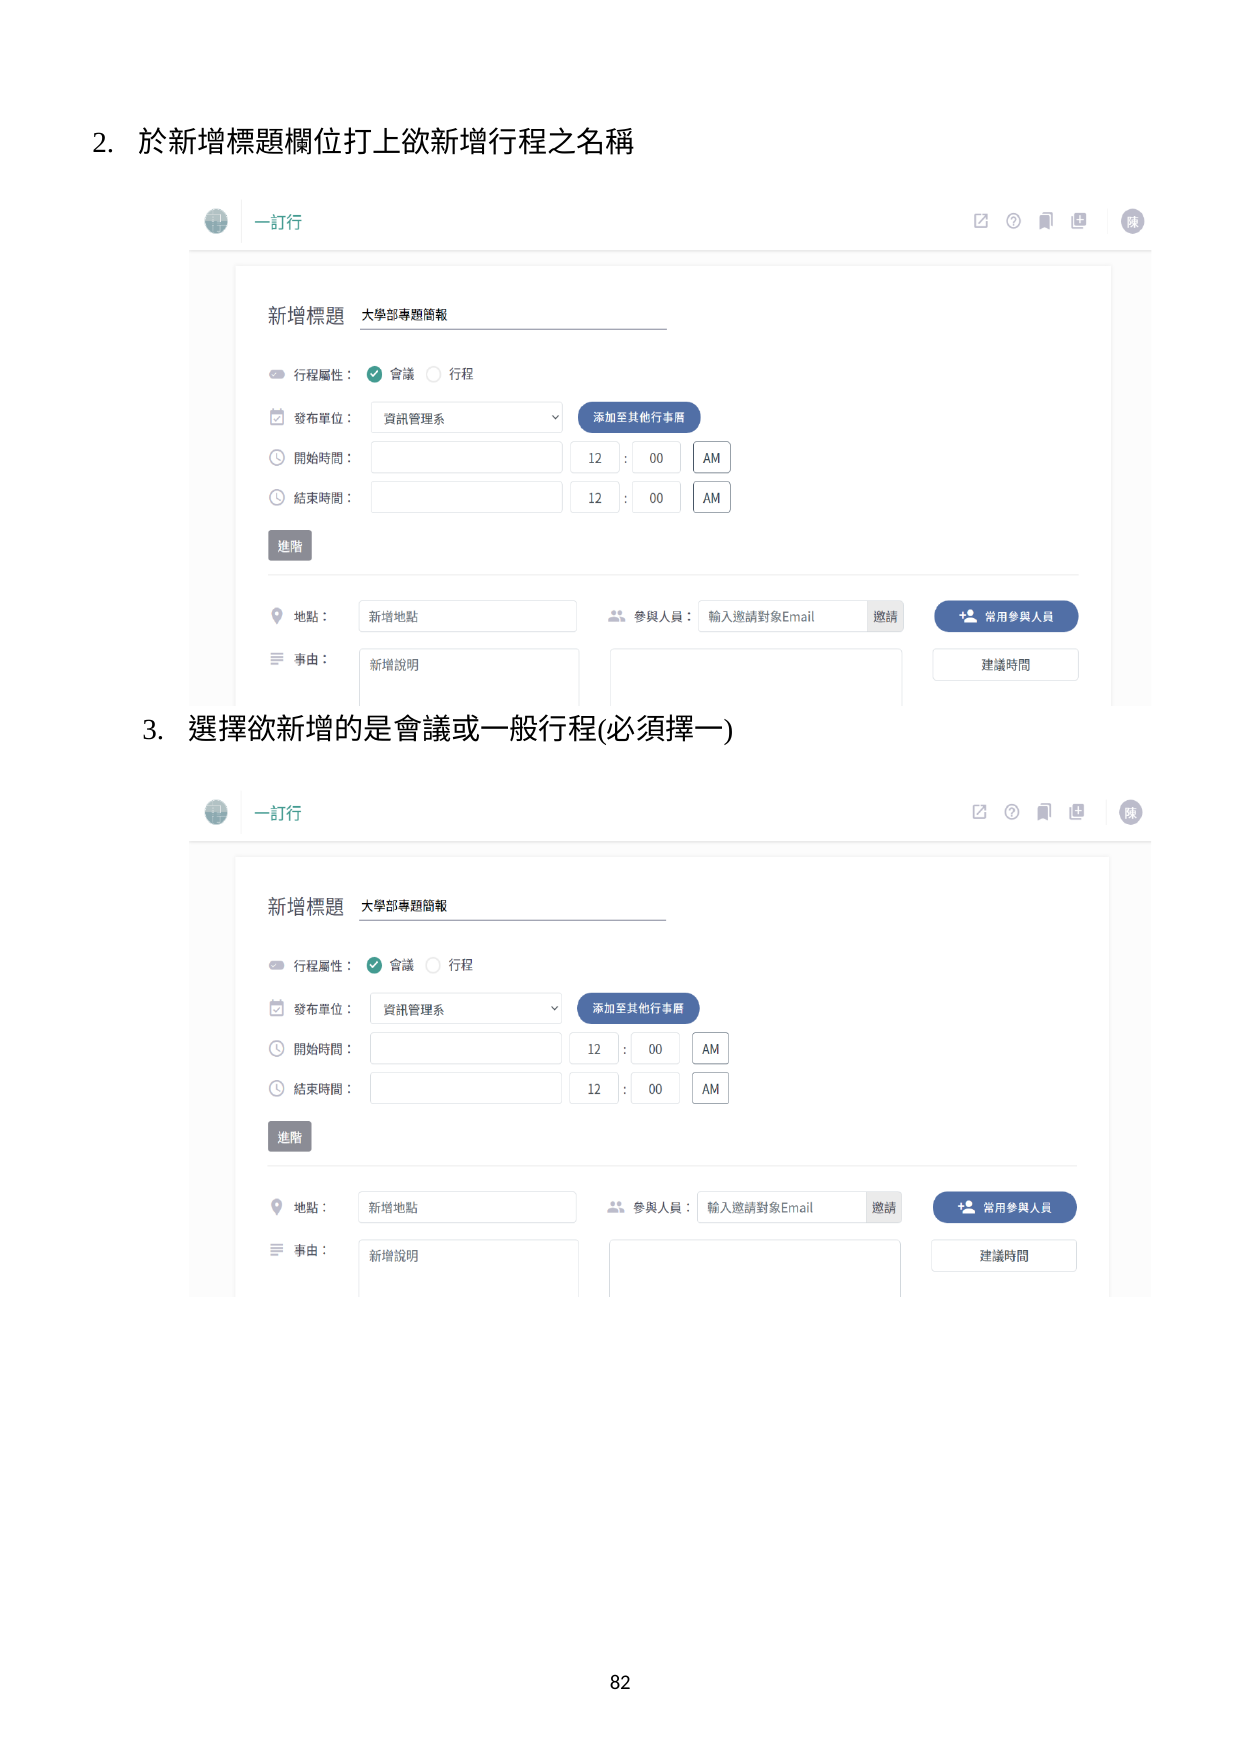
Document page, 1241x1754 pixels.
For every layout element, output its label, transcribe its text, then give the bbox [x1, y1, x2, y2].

picture [189, 784, 1152, 1297]
list 選擇欲新增的是會議或一般行程(必須擇一) [139, 161, 1152, 748]
list 於新增標題欄位打上欲新增行程之名稱 [89, 119, 1152, 161]
